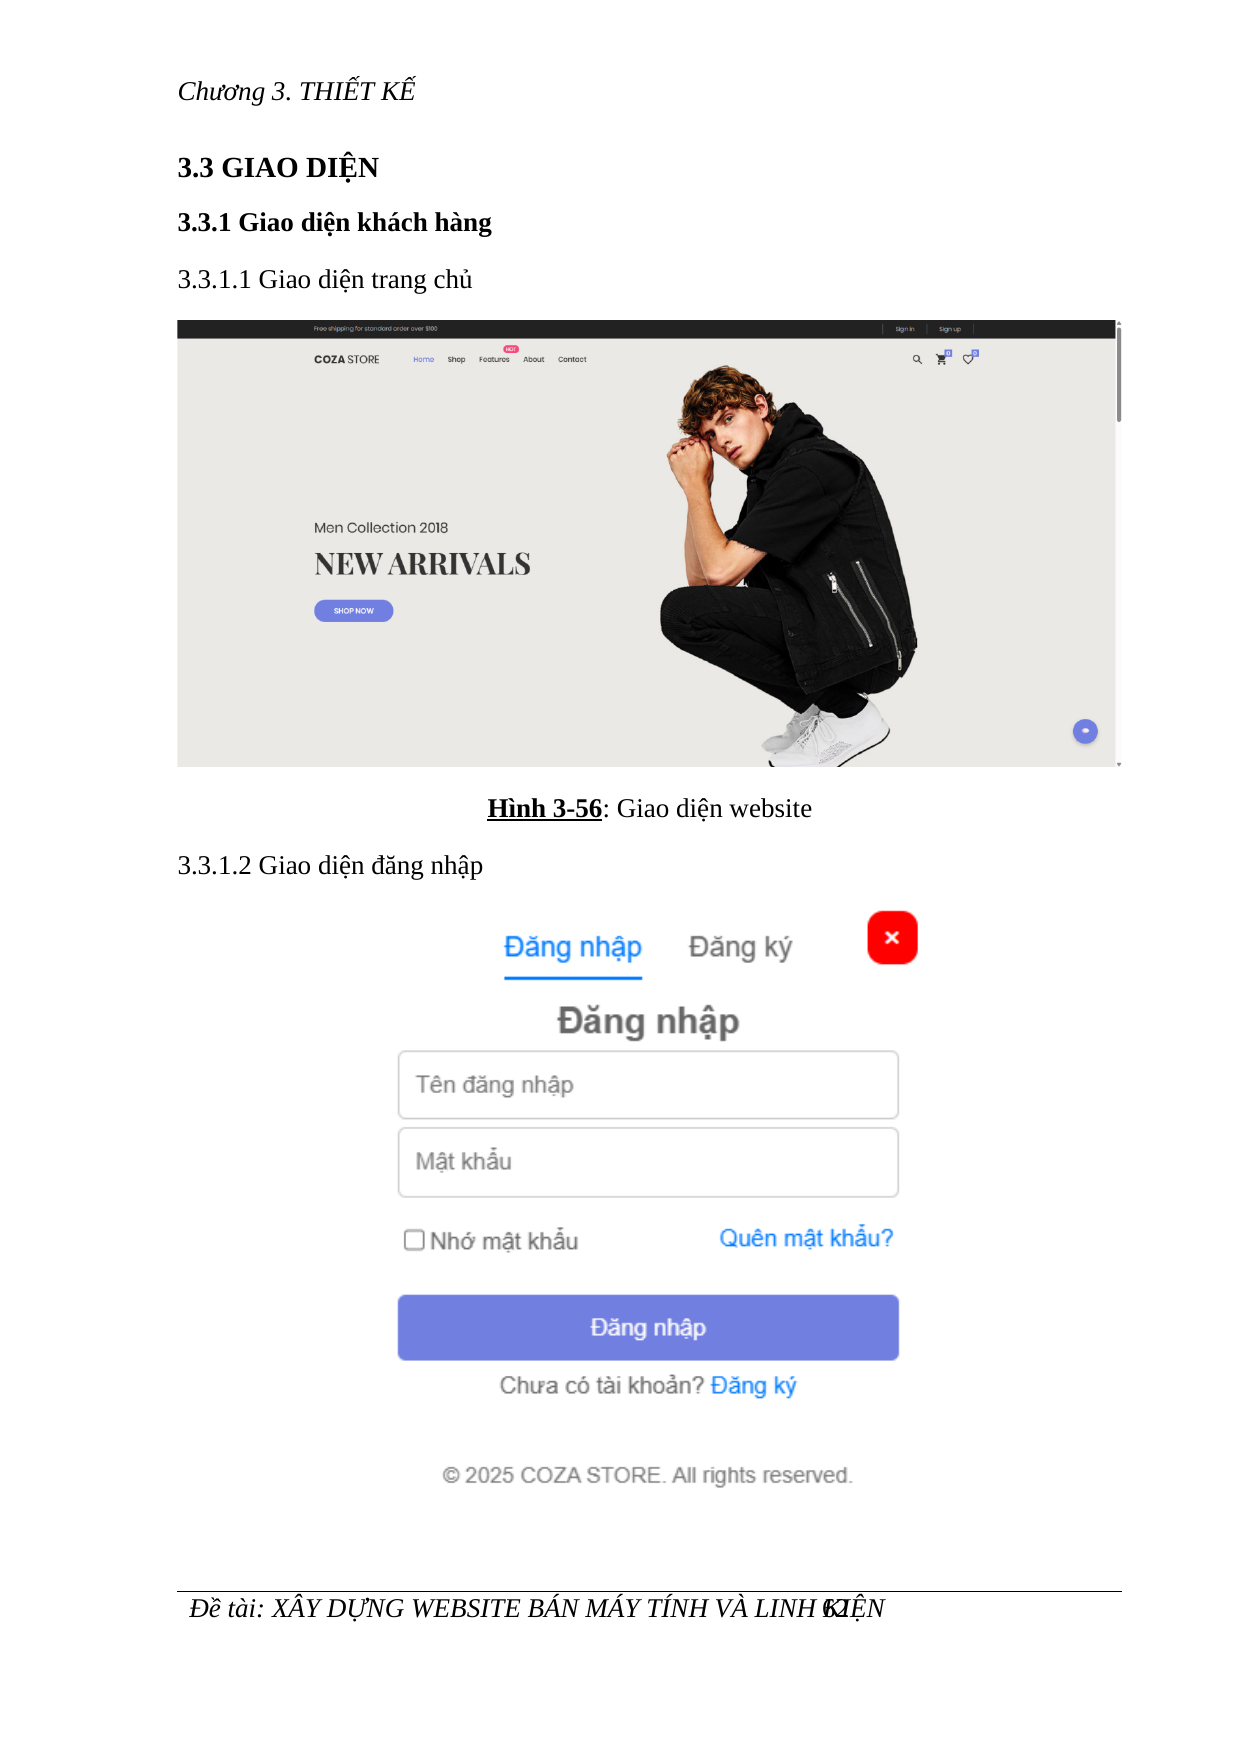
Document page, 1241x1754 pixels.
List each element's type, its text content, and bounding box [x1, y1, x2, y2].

picture [177, 320, 1122, 767]
picture [370, 906, 929, 1505]
list Hình 3-56: Giao diện website [177, 792, 1122, 823]
list 3.3.1 Giao diện khách hàng [177, 206, 1122, 237]
subtitle 3.3 GIAO DIỆN [177, 150, 1122, 183]
list 3.3.1.1 Giao diện trang chủ [177, 263, 1122, 294]
list 3.3.1.2 Giao diện đăng nhập [177, 849, 1122, 880]
